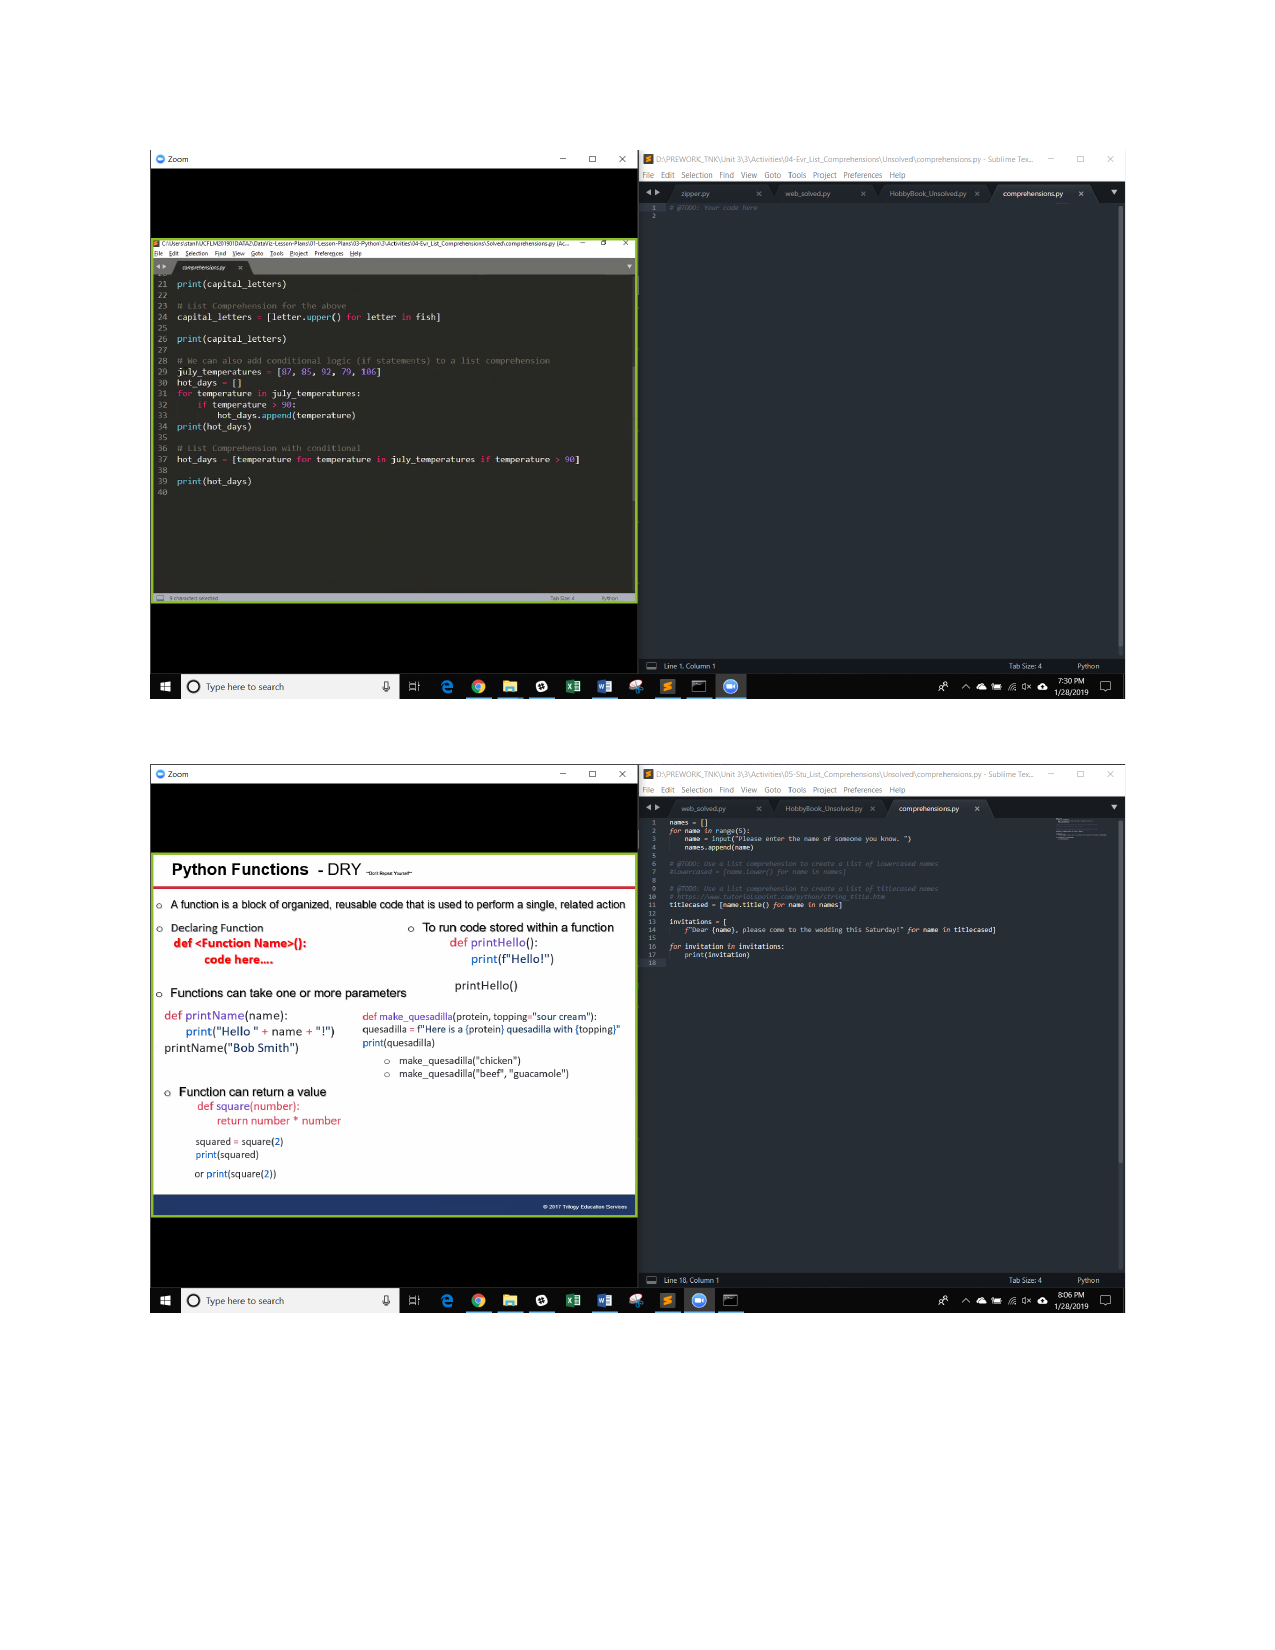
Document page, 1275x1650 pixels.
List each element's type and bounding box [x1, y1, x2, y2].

picture [150, 764, 1125, 1313]
picture [150, 150, 1125, 699]
